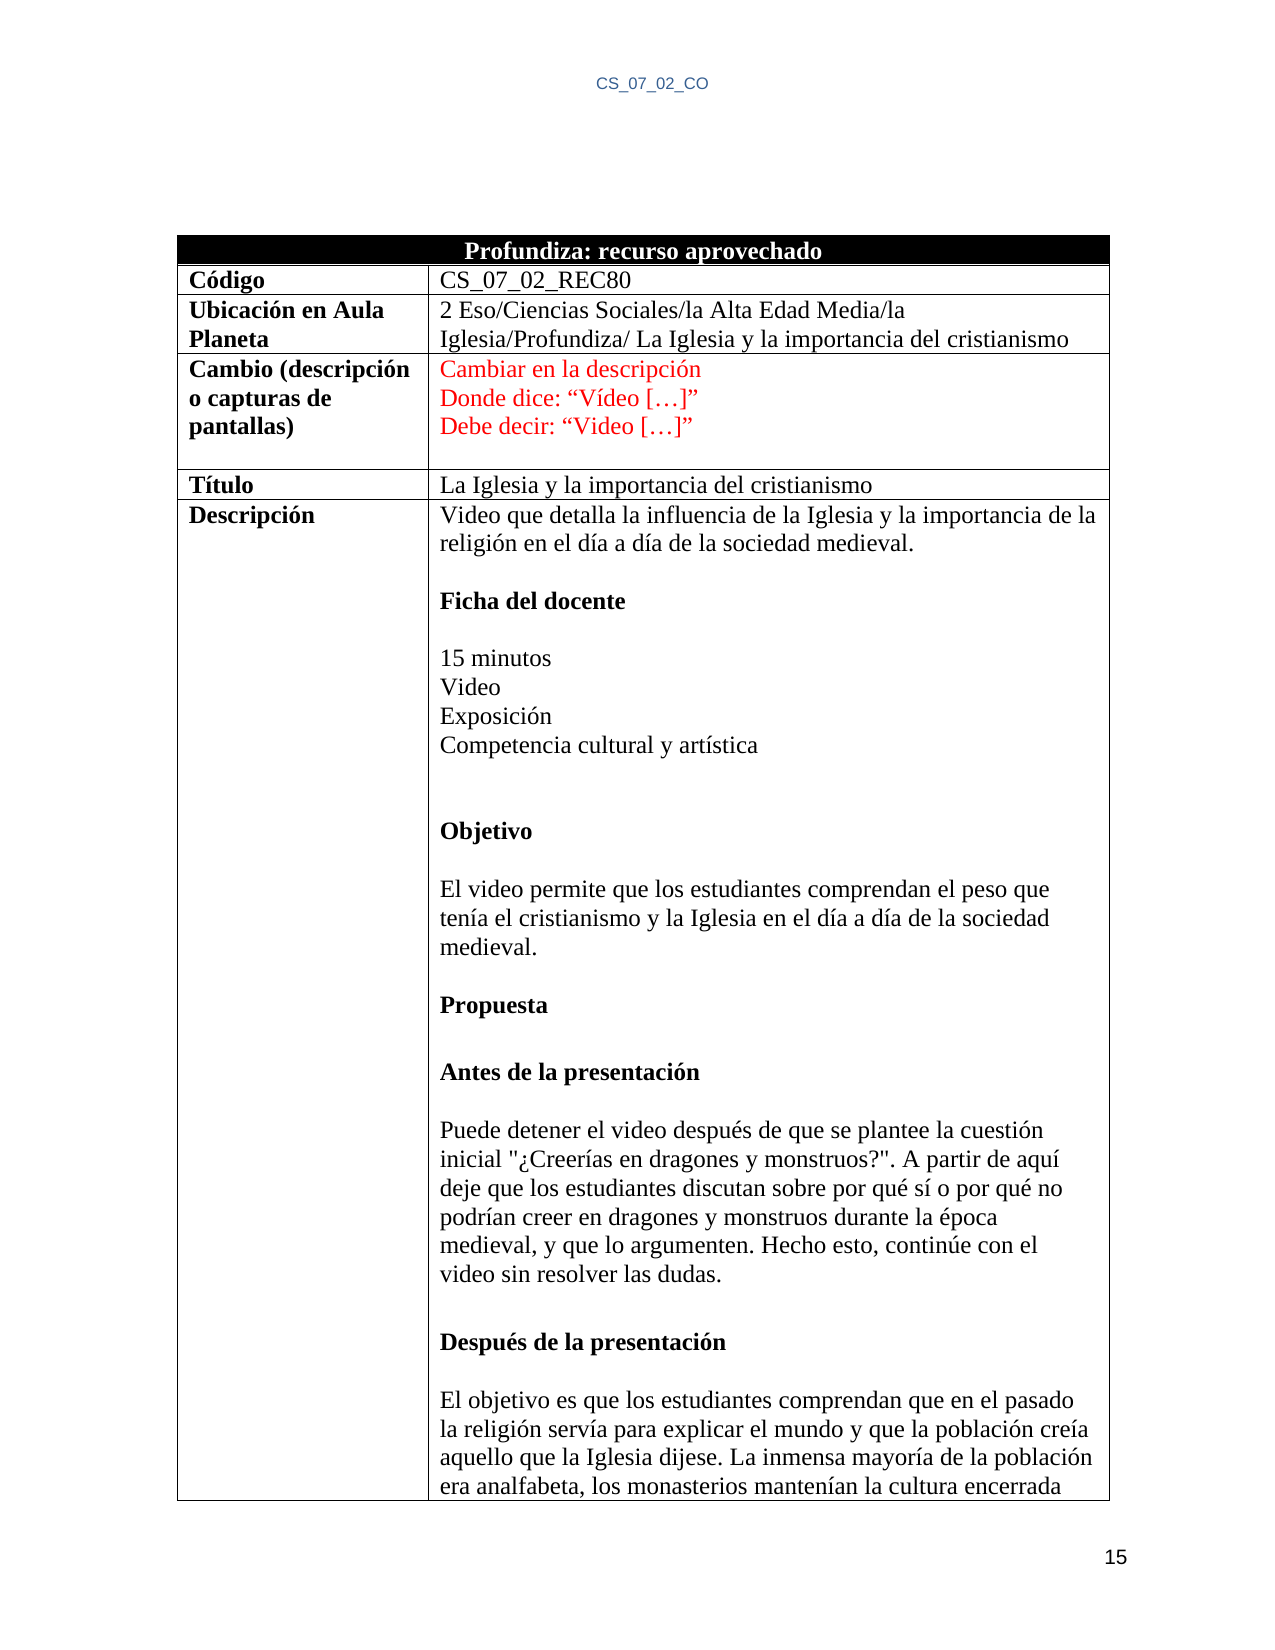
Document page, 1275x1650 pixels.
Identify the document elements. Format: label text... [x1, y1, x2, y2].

table_cell Descripción [178, 500, 428, 1500]
table_header Profundiza: recurso aprovechado [178, 236, 1109, 264]
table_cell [429, 500, 1109, 1500]
table_cell 2 Eso/Ciencias Sociales/la Alta Edad Media/la Iglesia/Profundiza/ La Iglesia y la importancia del cristianismo [429, 295, 1109, 353]
table_cell Código [178, 266, 428, 294]
table_cell Cambiar en la descripción Donde dice: “Vídeo […]” Debe decir: “Video […]” [429, 354, 1109, 469]
table_cell CS_07_02_REC80 [429, 266, 1109, 294]
table_cell Ubicación en Aula Planeta [178, 295, 428, 353]
table_cell La Iglesia y la importancia del cristianismo [429, 470, 1109, 499]
table_cell Cambio (descripción o capturas de pantallas) [178, 354, 428, 469]
table_cell Título [178, 470, 428, 499]
